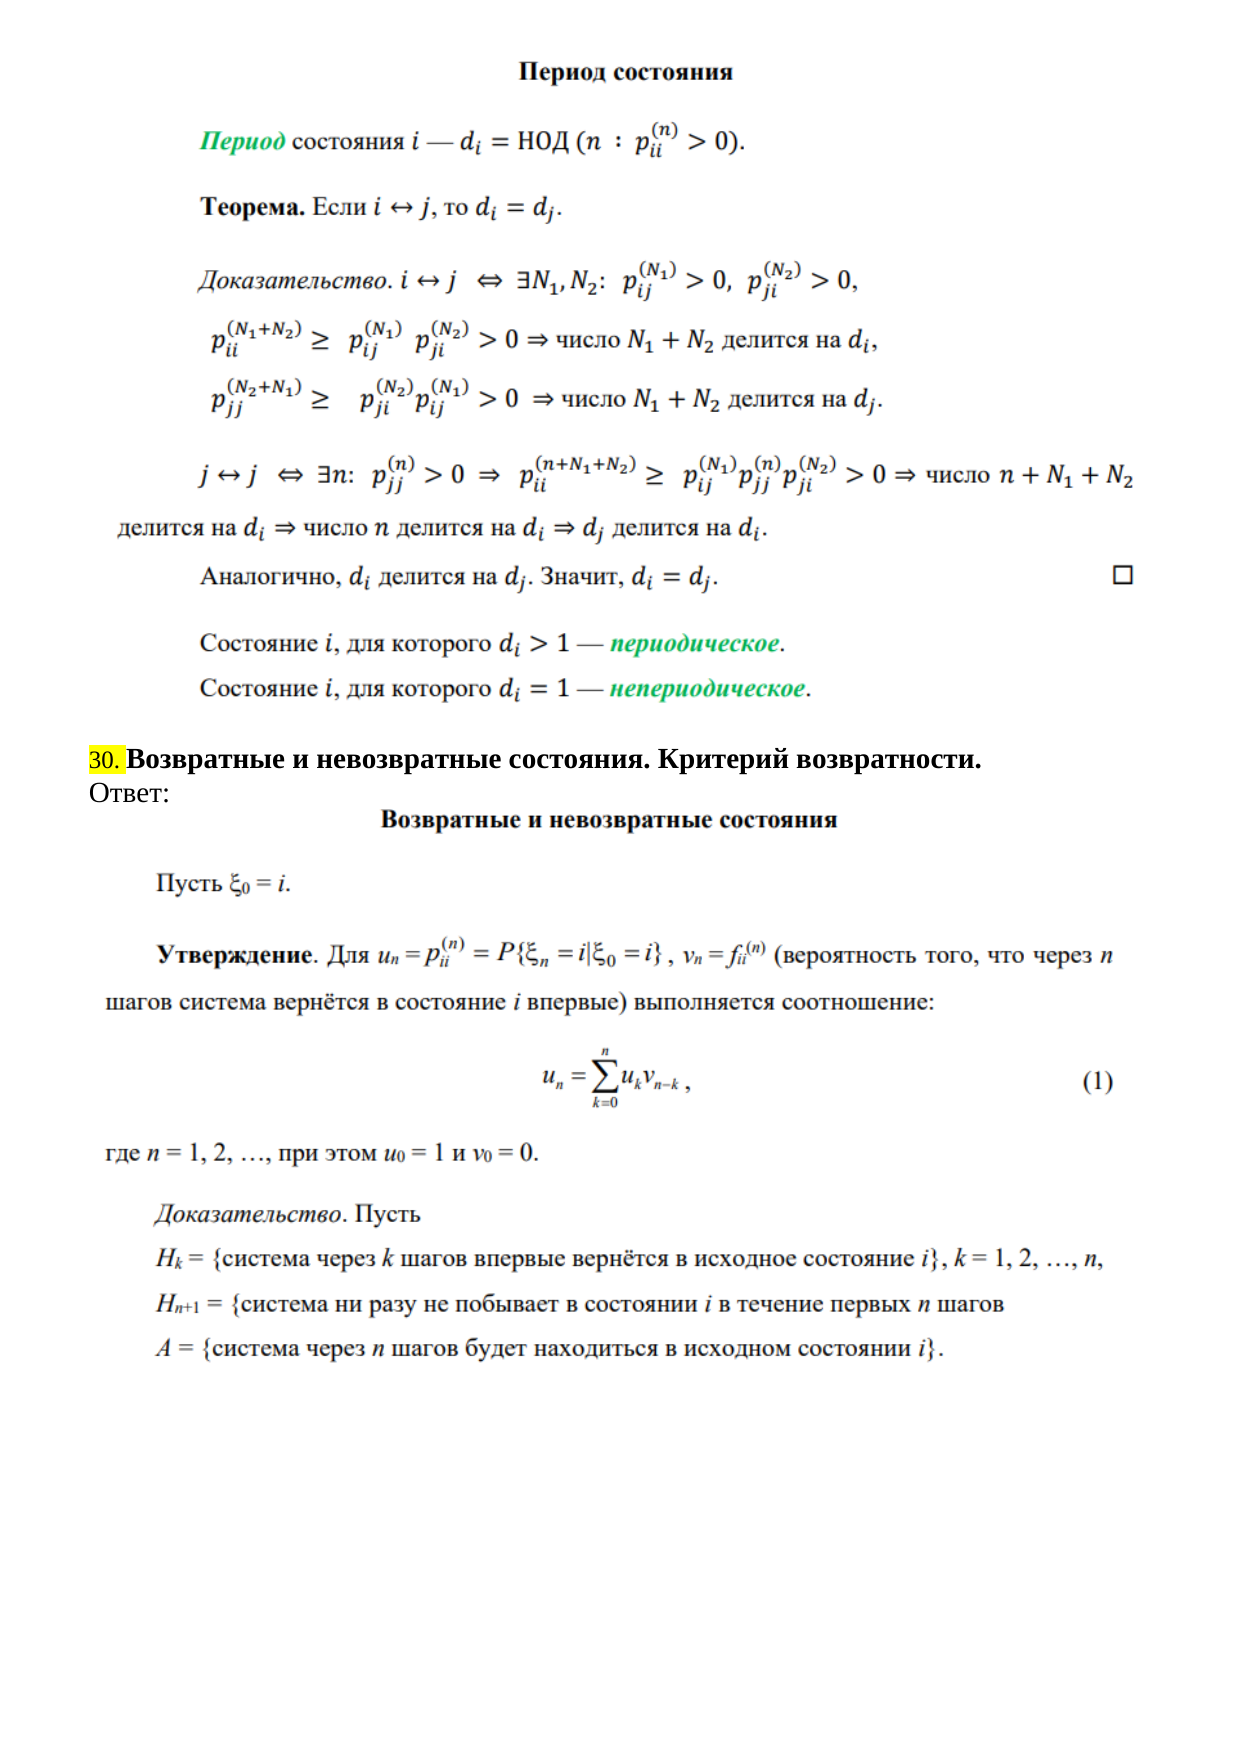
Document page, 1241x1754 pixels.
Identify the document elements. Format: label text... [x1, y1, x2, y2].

picture [88, 808, 1153, 1373]
text Ответ: [89, 775, 1152, 808]
list Возвратные и невозвратные состояния. Критерий возвратности. [89, 741, 1152, 775]
picture [88, 59, 1153, 708]
